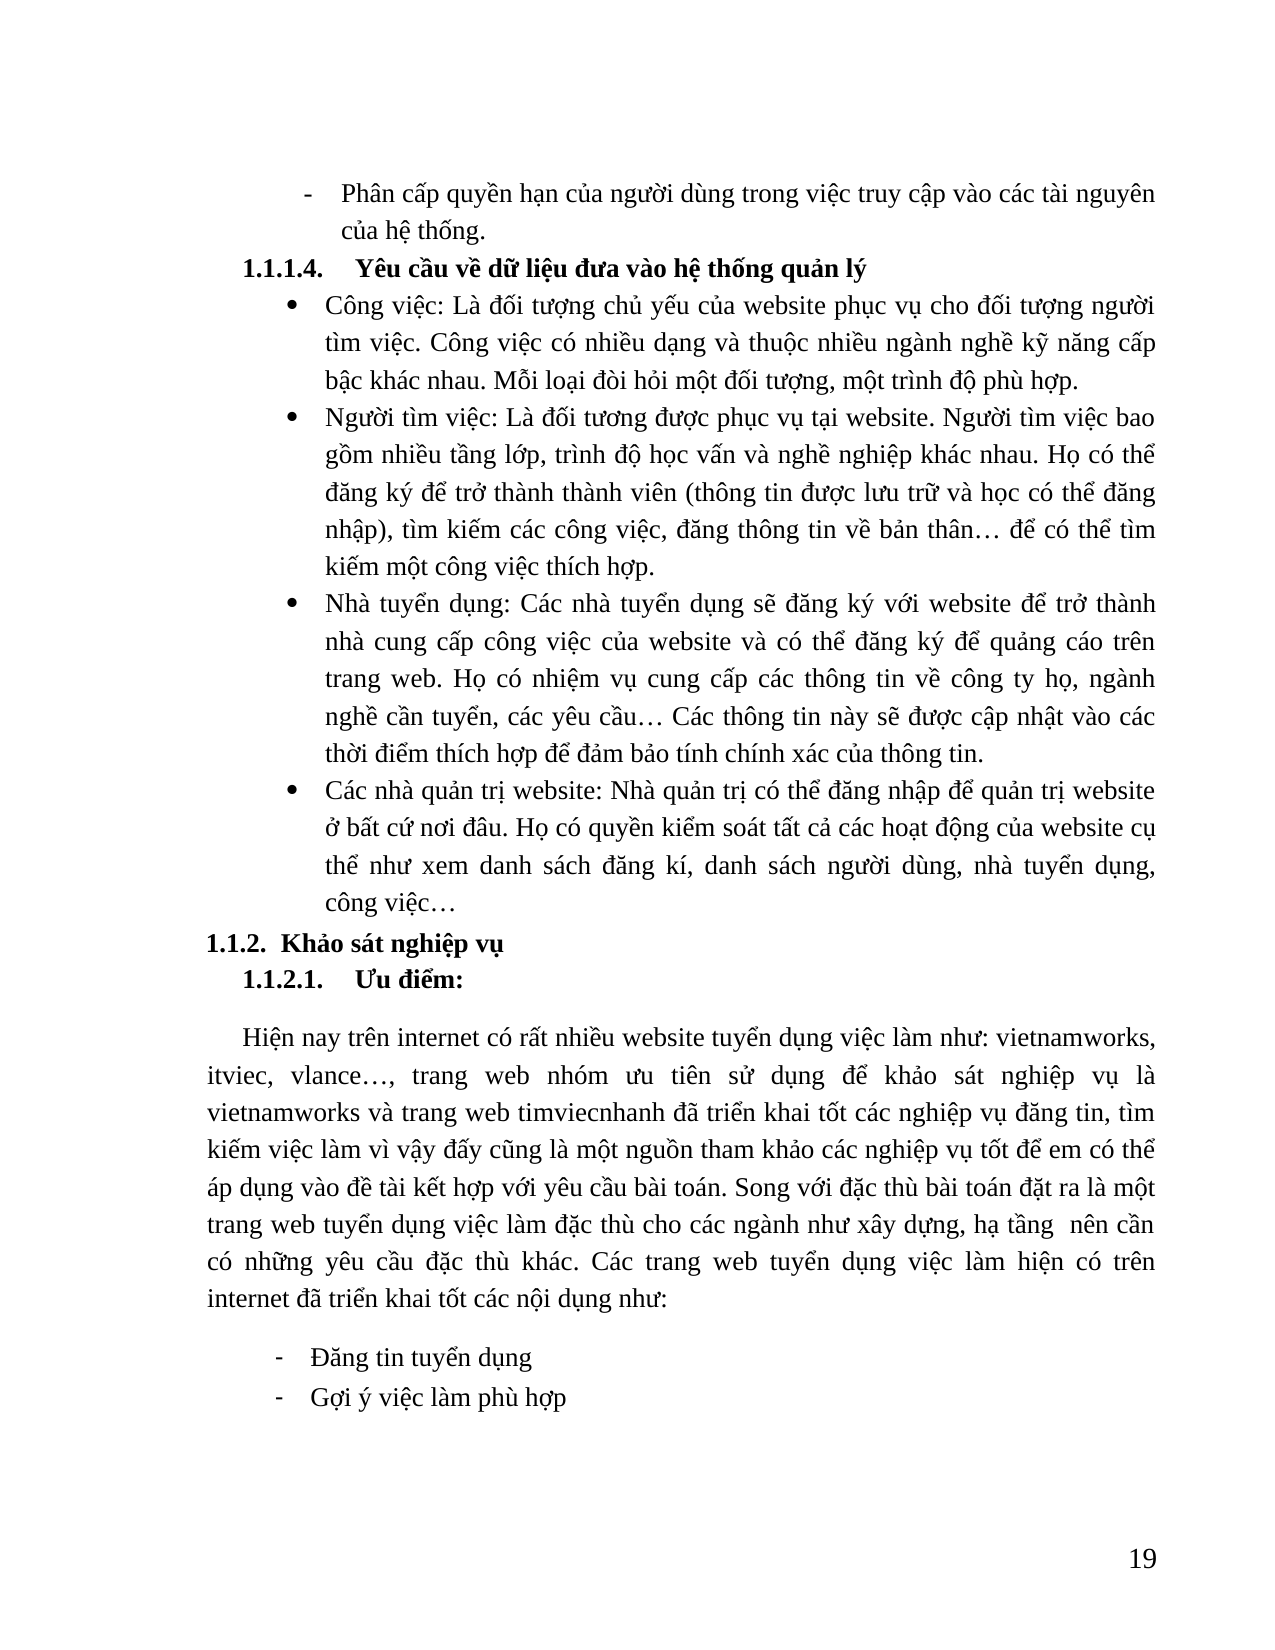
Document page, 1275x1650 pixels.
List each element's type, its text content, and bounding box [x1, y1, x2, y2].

list Yêu cầu về dữ liệu đưa vào hệ thống quản lý [242, 252, 1157, 283]
text Hiện nay trên internet có rất nhiều website tuyển dụng việc làm như: vietnamworks, itviec, vlance…, trang web nhóm ưu tiên sử dụng để khảo sát nghiệp vụ là vietnamworks và trang web timviecnhanh đã triển khai tốt các nghiệp vụ đăng tin, tìm kiếm việc làm vì vậy đấy cũng là một nguồn tham khảo các nghiệp vụ tốt để em có thể áp dụng vào đề tài kết hợp với yêu cầu bài toán. Song với đặc thù bài toán đặt ra là một trang web tuyển dụng việc làm đặc thù cho các ngành như xây dựng, hạ tầng nên cần có những yêu cầu đặc thù khác. Các trang web tuyển dụng việc làm hiện có trên internet đã triển khai tốt các nội dụng như: [207, 1021, 1157, 1314]
list Người tìm việc: Là đối tương được phục vụ tại website. Người tìm việc bao gồm nhiều tầng lớp, trình độ học vấn và nghề nghiệp khác nhau. Họ có thể đăng ký để trở thành thành viên (thông tin được lưu trữ và học có thể đăng nhập), tìm kiếm các công việc, đăng thông tin về bản thân… để có thể tìm kiếm một công việc thích hợp. [287, 401, 1157, 581]
list Công việc: Là đối tượng chủ yếu của website phục vụ cho đối tượng người tìm việc. Công việc có nhiều dạng và thuộc nhiều ngành nghề kỹ năng cấp bậc khác nhau. Mỗi loại đòi hỏi một đối tượng, một trình độ phù hợp. [287, 289, 1157, 395]
list Ưu điểm: [242, 963, 1157, 994]
list Nhà tuyển dụng: Các nhà tuyển dụng sẽ đăng ký với website để trở thành nhà cung cấp công việc của website và có thể đăng ký để quảng cáo trên trang web. Họ có nhiệm vụ cung cấp các thông tin về công ty họ, ngành nghề cần tuyển, các yêu cầu… Các thông tin này sẽ được cập nhật vào các thời điểm thích hợp để đảm bảo tính chính xác của thông tin. [287, 588, 1157, 768]
list Đăng tin tuyển dụng [275, 1341, 1157, 1374]
list Phân cấp quyền hạn của người dùng trong việc truy cập vào các tài nguyên của hệ thống. [303, 177, 1157, 246]
list Gợi ý việc làm phù hợp [275, 1380, 1157, 1413]
list Các nhà quản trị website: Nhà quản trị có thể đăng nhập để quản trị website ở bất cứ nơi đâu. Họ có quyền kiểm soát tất cả các hoạt động của website cụ thể như xem danh sách đăng kí, danh sách người dùng, nhà tuyển dụng, công việc… [287, 774, 1157, 917]
subtitle Khảo sát nghiệp vụ [206, 928, 1157, 959]
